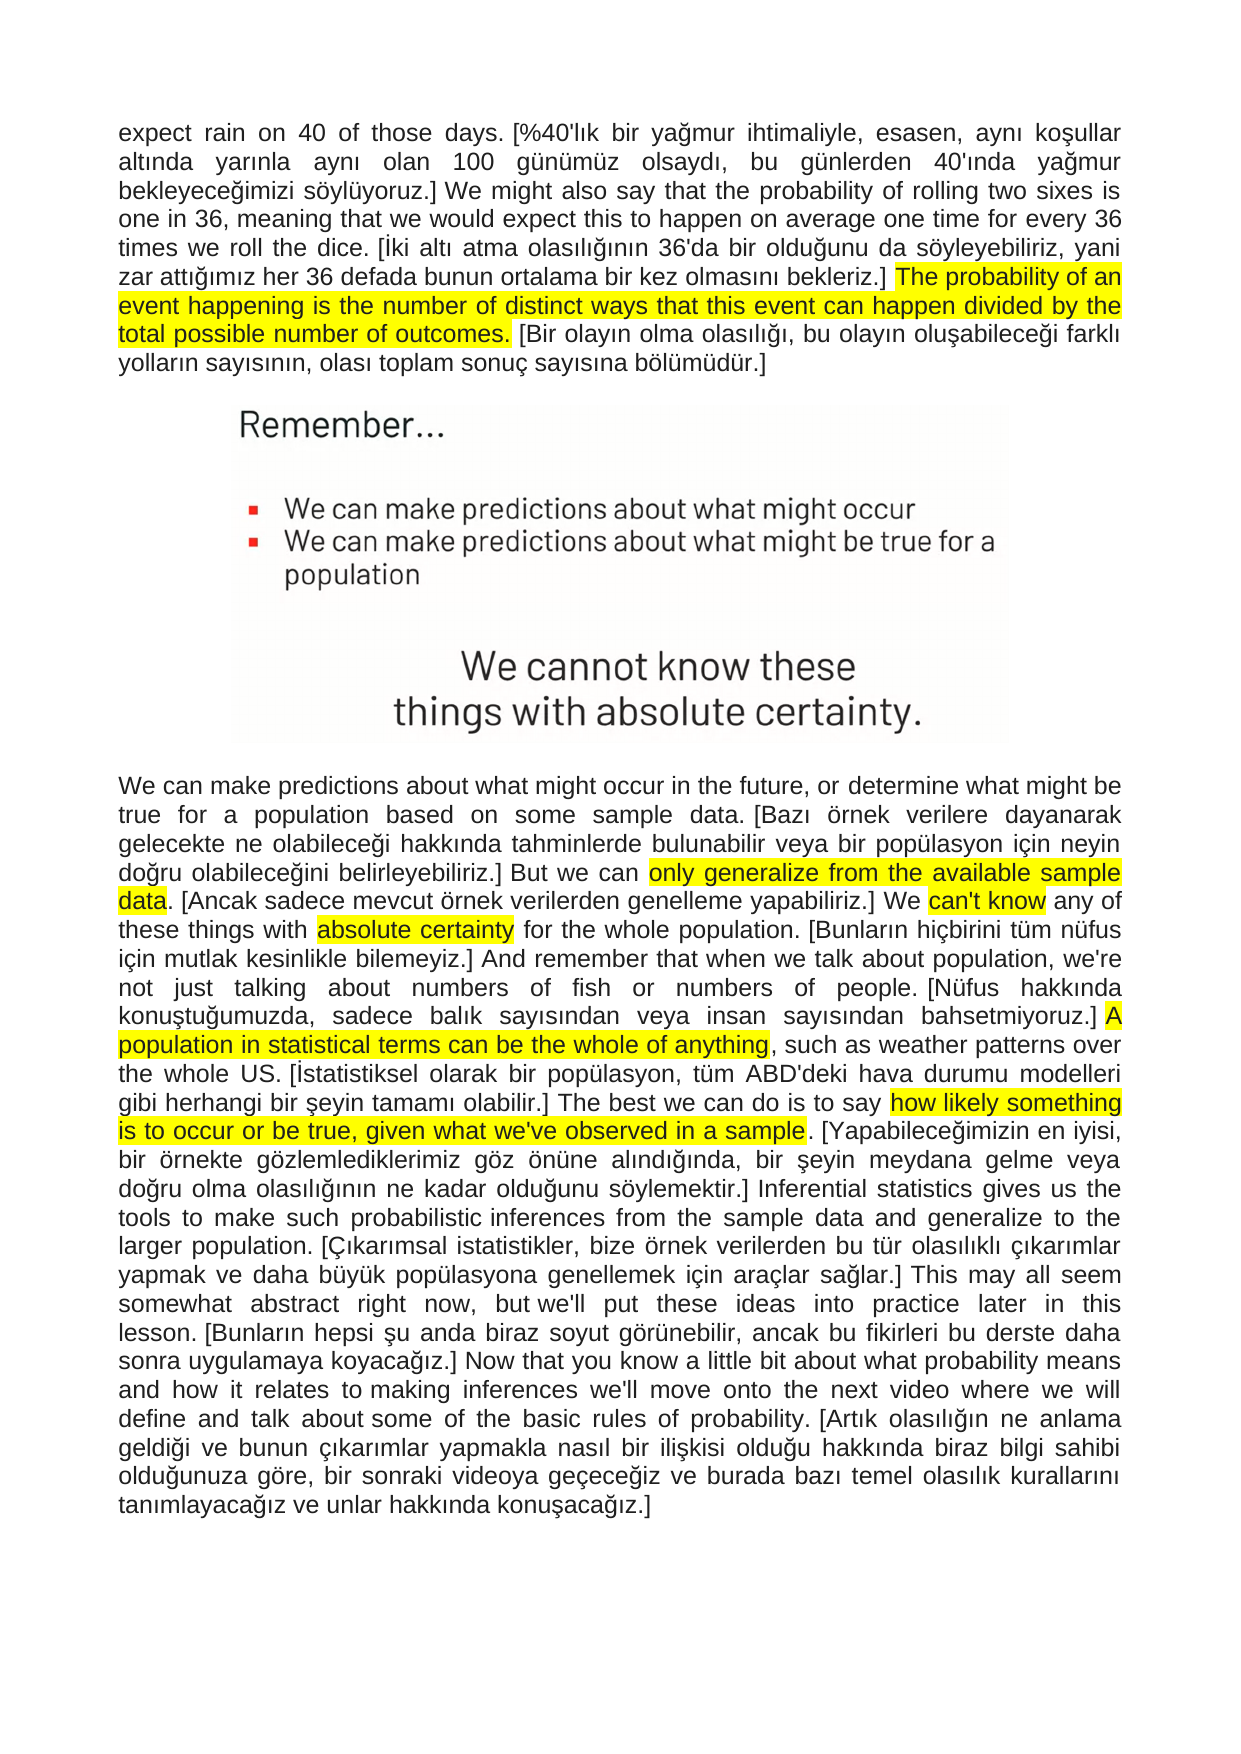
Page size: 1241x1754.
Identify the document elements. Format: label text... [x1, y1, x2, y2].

text We can make predictions about what might occur in the future, or determine what might be true for a population based on some sample data. [Bazı örnek verilere dayanarak gelecekte ne olabileceği hakkında tahminlerde bulunabilir veya bir popülasyon için neyin doğru olabileceğini belirleyebiliriz.] But we can only generalize from the available sample data. [Ancak sadece mevcut örnek verilerden genelleme yapabiliriz.] We can't know any of these things with absolute certainty for the whole population. [Bunların hiçbirini tüm nüfus için mutlak kesinlikle bilemeyiz.] And remember that when we talk about population, we're not just talking about numbers of fish or numbers of people. [Nüfus hakkında konuştuğumuzda, sadece balık sayısından veya insan sayısından bahsetmiyoruz.] A population in statistical terms can be the whole of anything, such as weather patterns over the whole US. [İstatistiksel olarak bir popülasyon, tüm ABD'deki hava durumu modelleri gibi herhangi bir şeyin tamamı olabilir.] The best we can do is to say how likely something is to occur or be true, given what we've observed in a sample. [Yapabileceğimizin en iyisi, bir örnekte gözlemlediklerimiz göz önüne alındığında, bir şeyin meydana gelme veya doğru olma olasılığının ne kadar olduğunu söylemektir.] Inferential statistics gives us the tools to make such probabilistic inferences from the sample data and generalize to the larger population. [Çıkarımsal istatistikler, bize örnek verilerden bu tür olasılıklı çıkarımlar yapmak ve daha büyük popülasyona genellemek için araçlar sağlar.] This may all seem somewhat abstract right now, but we'll put these ideas into practice later in this lesson. [Bunların hepsi şu anda biraz soyut görünebilir, ancak bu fikirleri bu derste daha sonra uygulamaya koyacağız.] Now that you know a little bit about what probability means and how it relates to making inferences we'll move onto the next video where we will define and talk about some of the basic rules of probability. [Artık olasılığın ne anlama geldiği ve bunun çıkarımlar yapmakla nasıl bir ilişkisi olduğu hakkında biraz bilgi sahibi olduğunuza göre, bir sonraki videoya geçeceğiz ve burada bazı temel olasılık kurallarını tanımlayacağız ve unlar hakkında konuşacağız.] [118, 771, 1122, 1519]
picture [231, 405, 1009, 743]
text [118, 118, 1122, 291]
